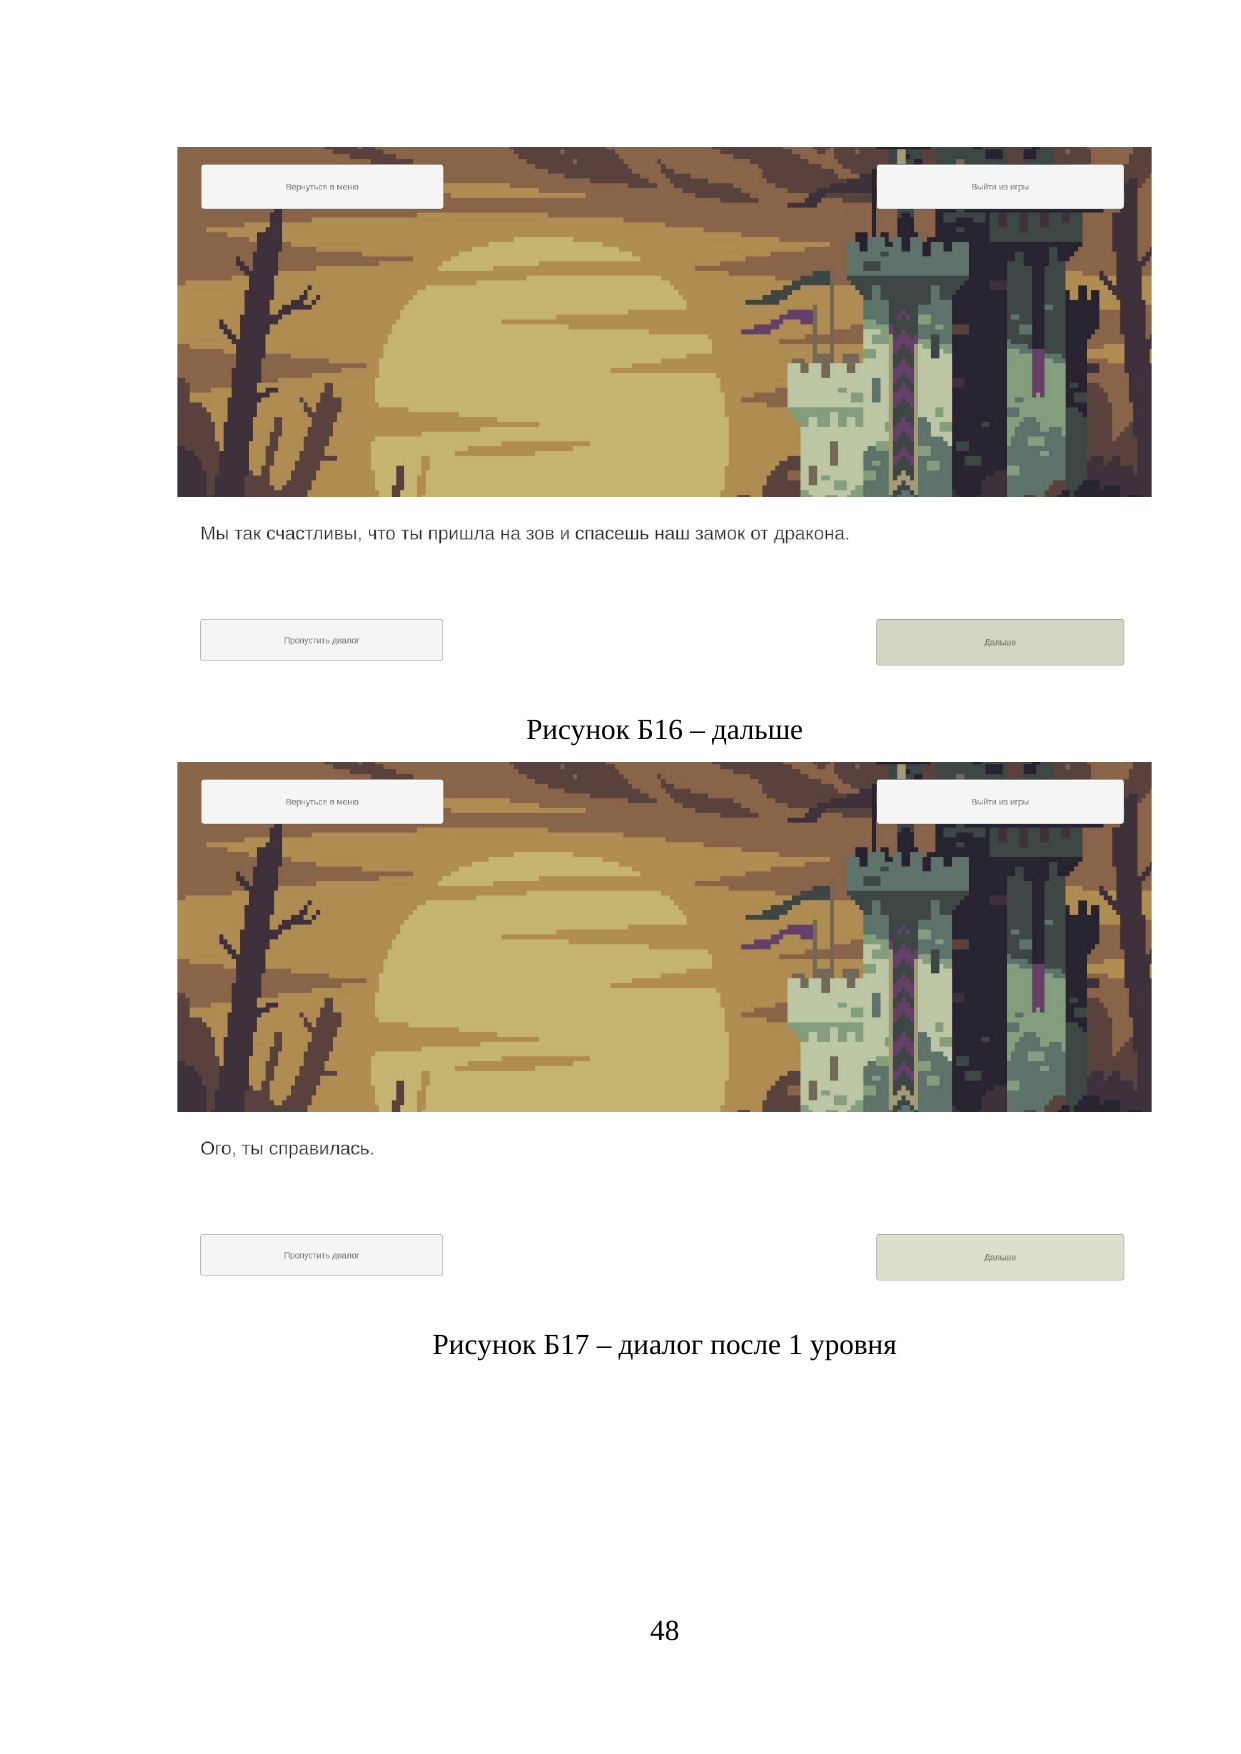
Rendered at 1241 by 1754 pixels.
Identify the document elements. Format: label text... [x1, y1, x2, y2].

picture [177, 147, 1152, 696]
picture [177, 762, 1152, 1311]
list Рисунок Б17 – диалог после 1 уровня [177, 1327, 1152, 1361]
list Рисунок Б16 – дальше [177, 712, 1152, 746]
